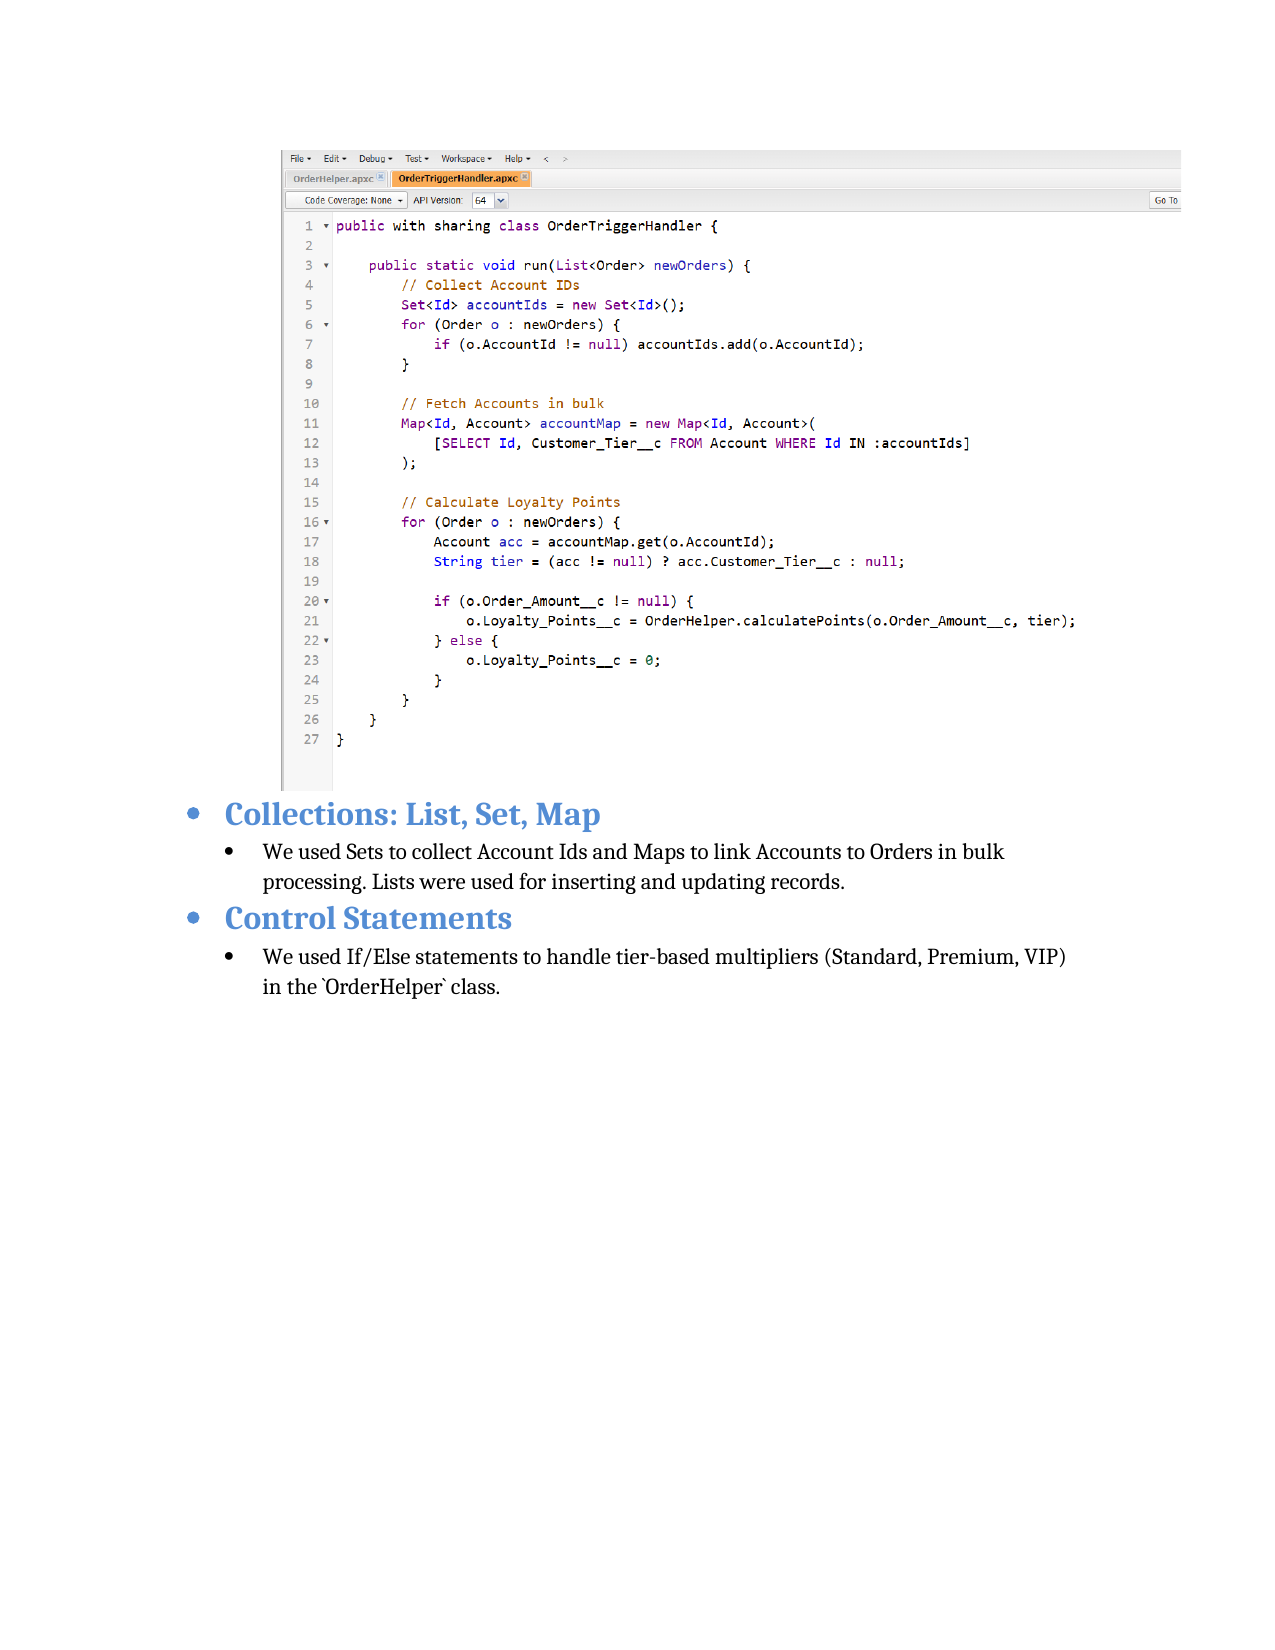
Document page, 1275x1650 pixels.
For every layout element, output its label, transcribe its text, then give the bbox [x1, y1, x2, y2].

list We used Sets to collect Account Ids and Maps to link Accounts to Orders in bulk processing. Lists were used for inserting and updating records. [225, 839, 1087, 896]
list We used If/Else statements to handle tier-based multipliers (Standard, Premium, VIP) in the `OrderHelper` class. [225, 943, 1087, 1000]
list Control Statements [187, 899, 1087, 938]
picture [281, 150, 1182, 791]
list Collections: List, Set, Map [187, 795, 1087, 833]
